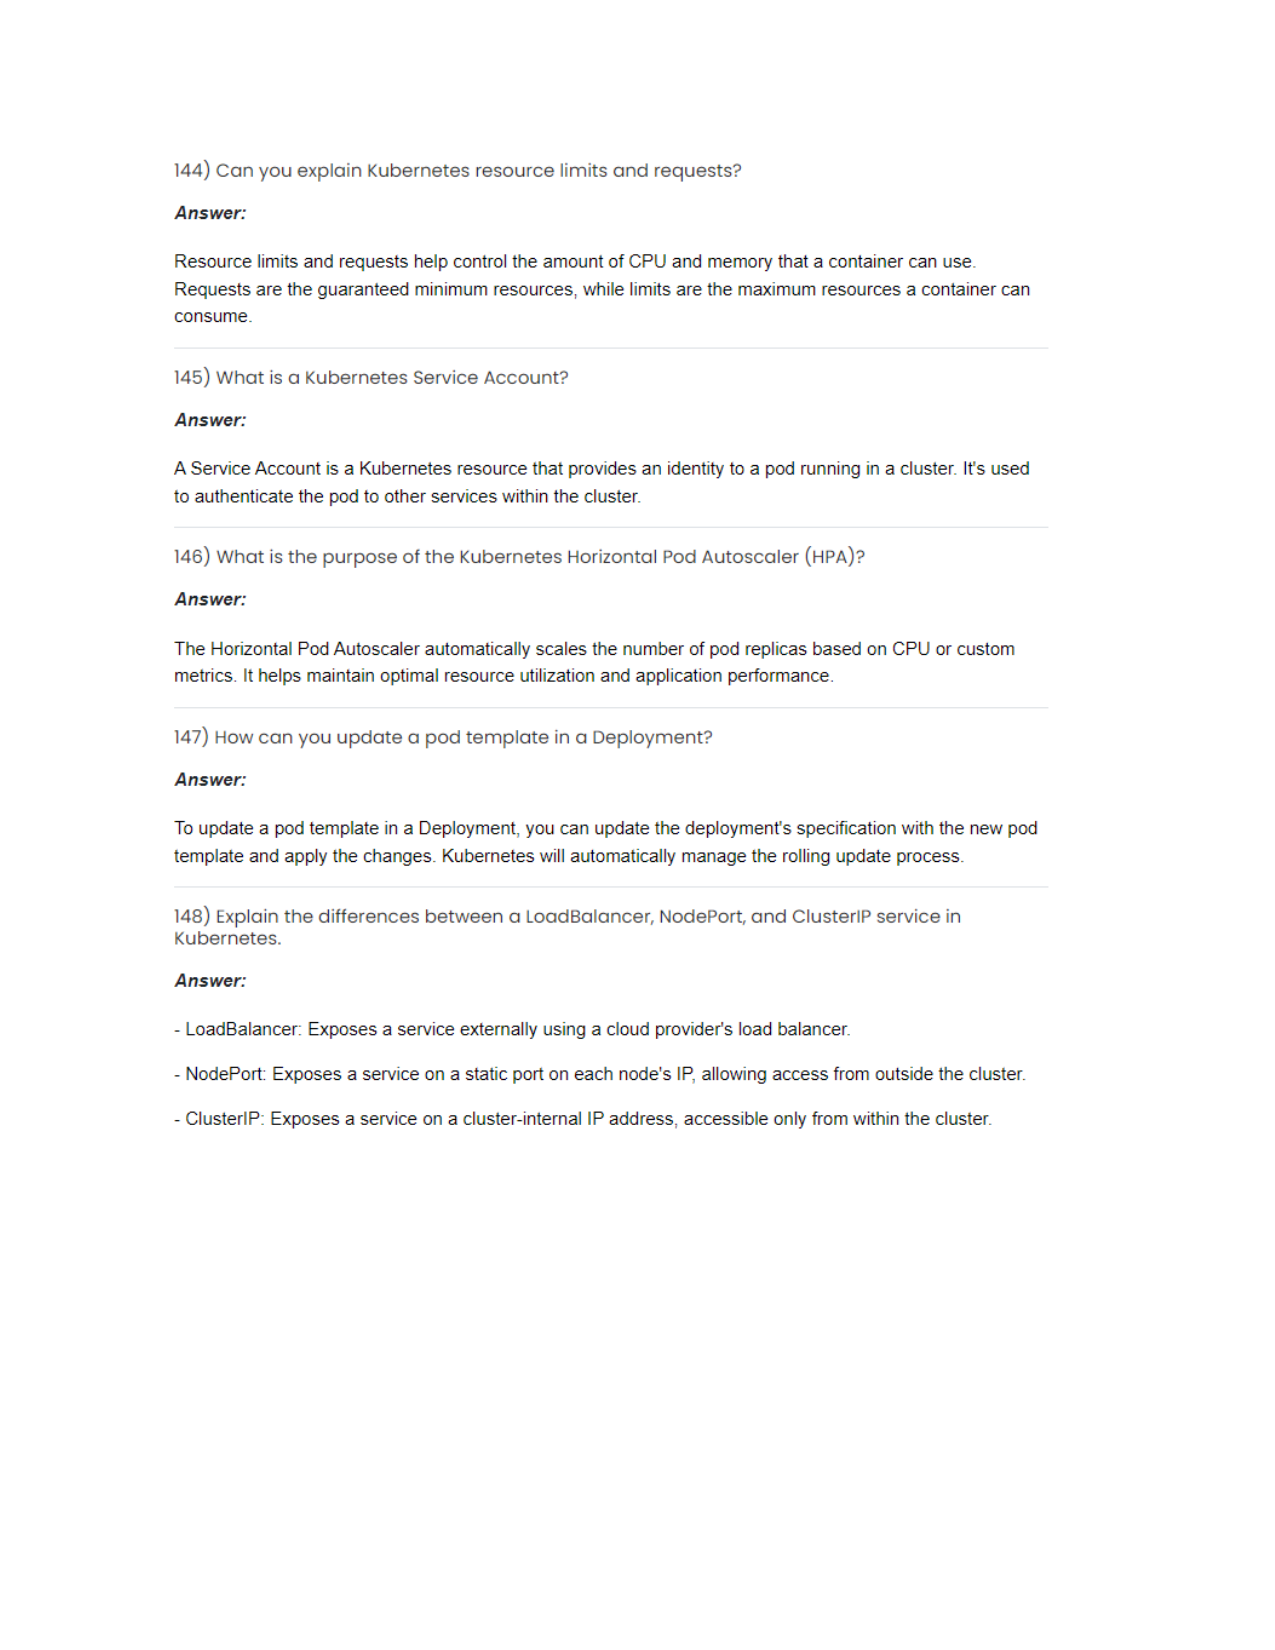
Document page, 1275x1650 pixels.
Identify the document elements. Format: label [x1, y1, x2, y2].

picture [150, 150, 1125, 1148]
